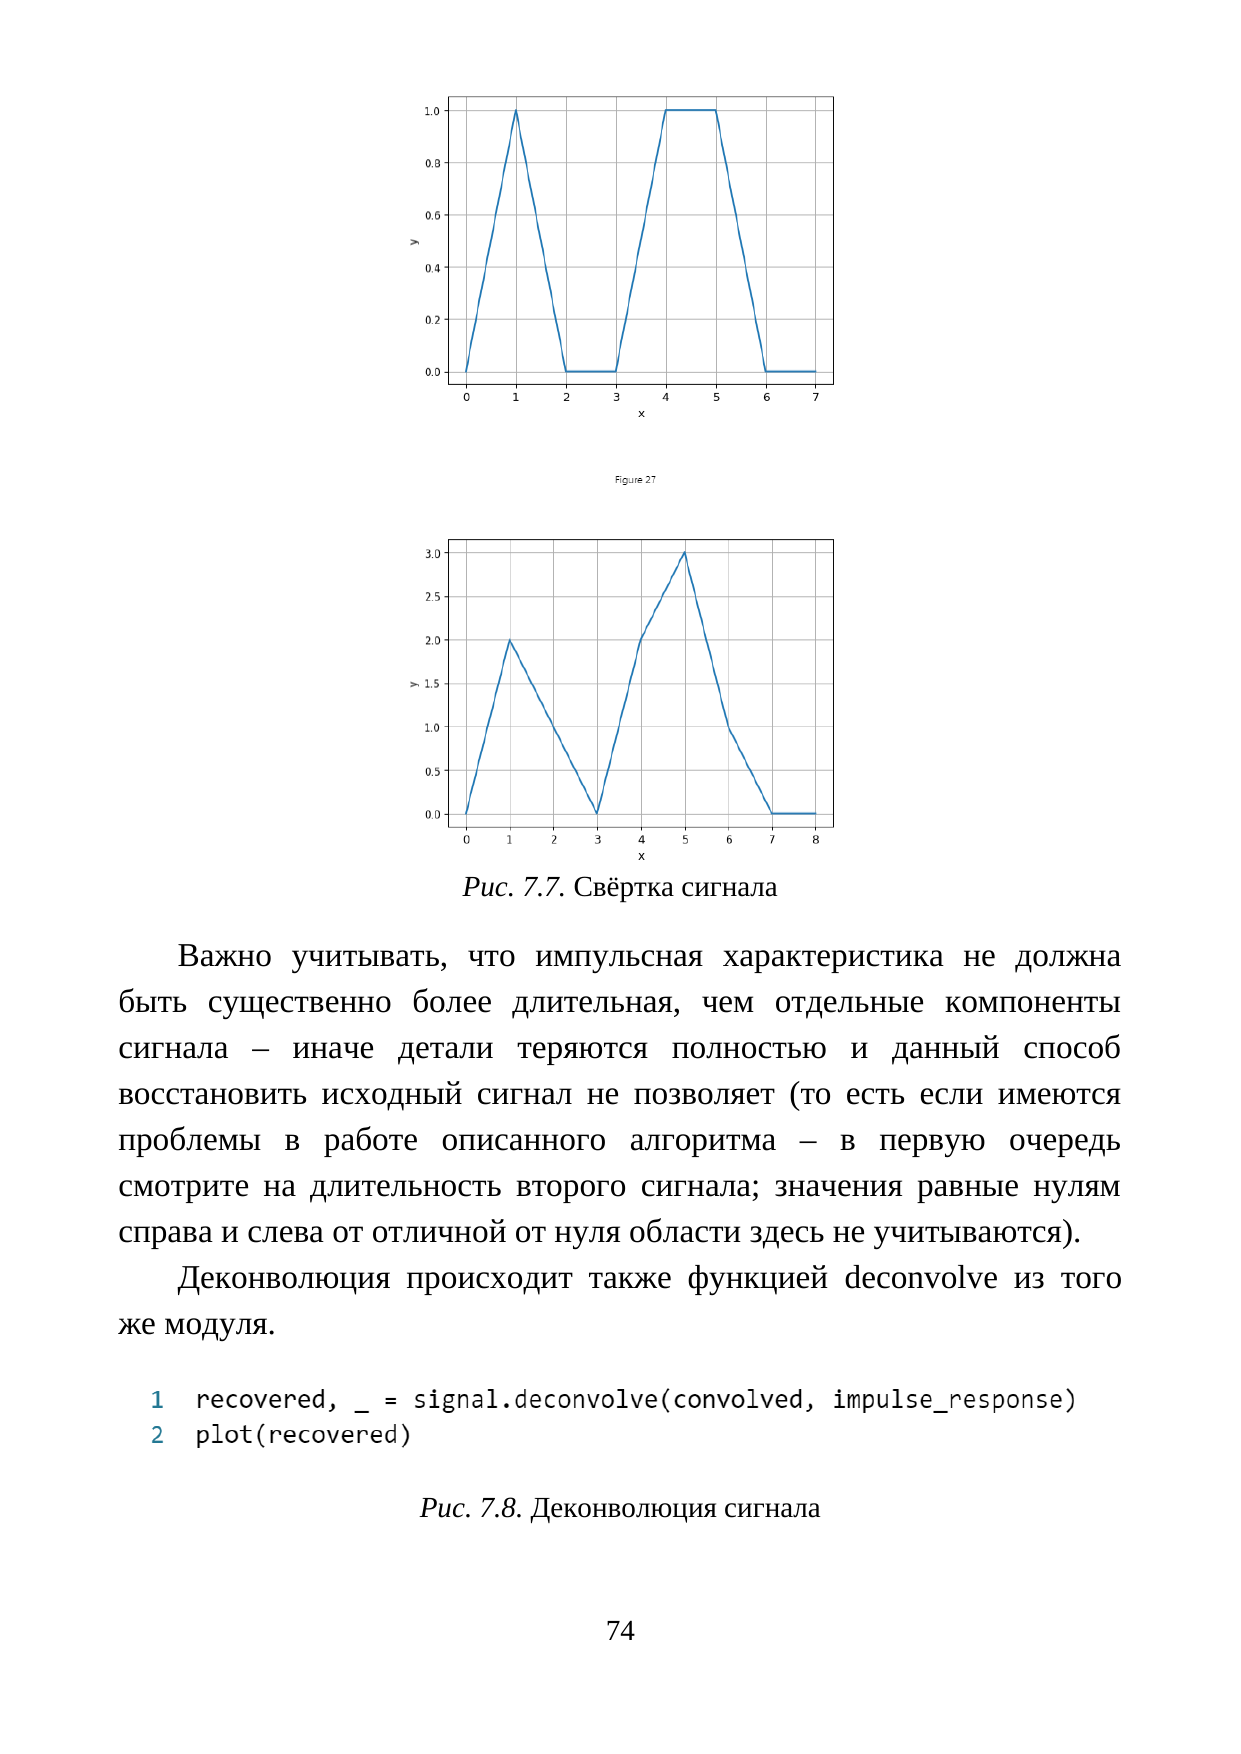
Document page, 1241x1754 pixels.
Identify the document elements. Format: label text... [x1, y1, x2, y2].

picture [402, 88, 838, 869]
text Важно учитывать, что импульсная характеристика не должна быть существенно более длительная, чем отдельные компоненты сигнала – иначе детали теряются полностью и данный способ восстановить исходный сигнал не позволяет (то есть если имеются проблемы в работе описанного алгоритма – в первую очередь смотрите на длительность второго сигнала; значения равные нулям справа и слева от отличной от нуля области здесь не учитываются). [118, 936, 1122, 1250]
picture [118, 1349, 1123, 1483]
text Рис. 7.8. Деконволюция сигнала [118, 1490, 1122, 1523]
text Рис. 7.7. Свёртка сигнала [118, 869, 1122, 902]
text Деконволюция происходит также функцией deconvolve из того же модуля. [118, 1257, 1122, 1342]
